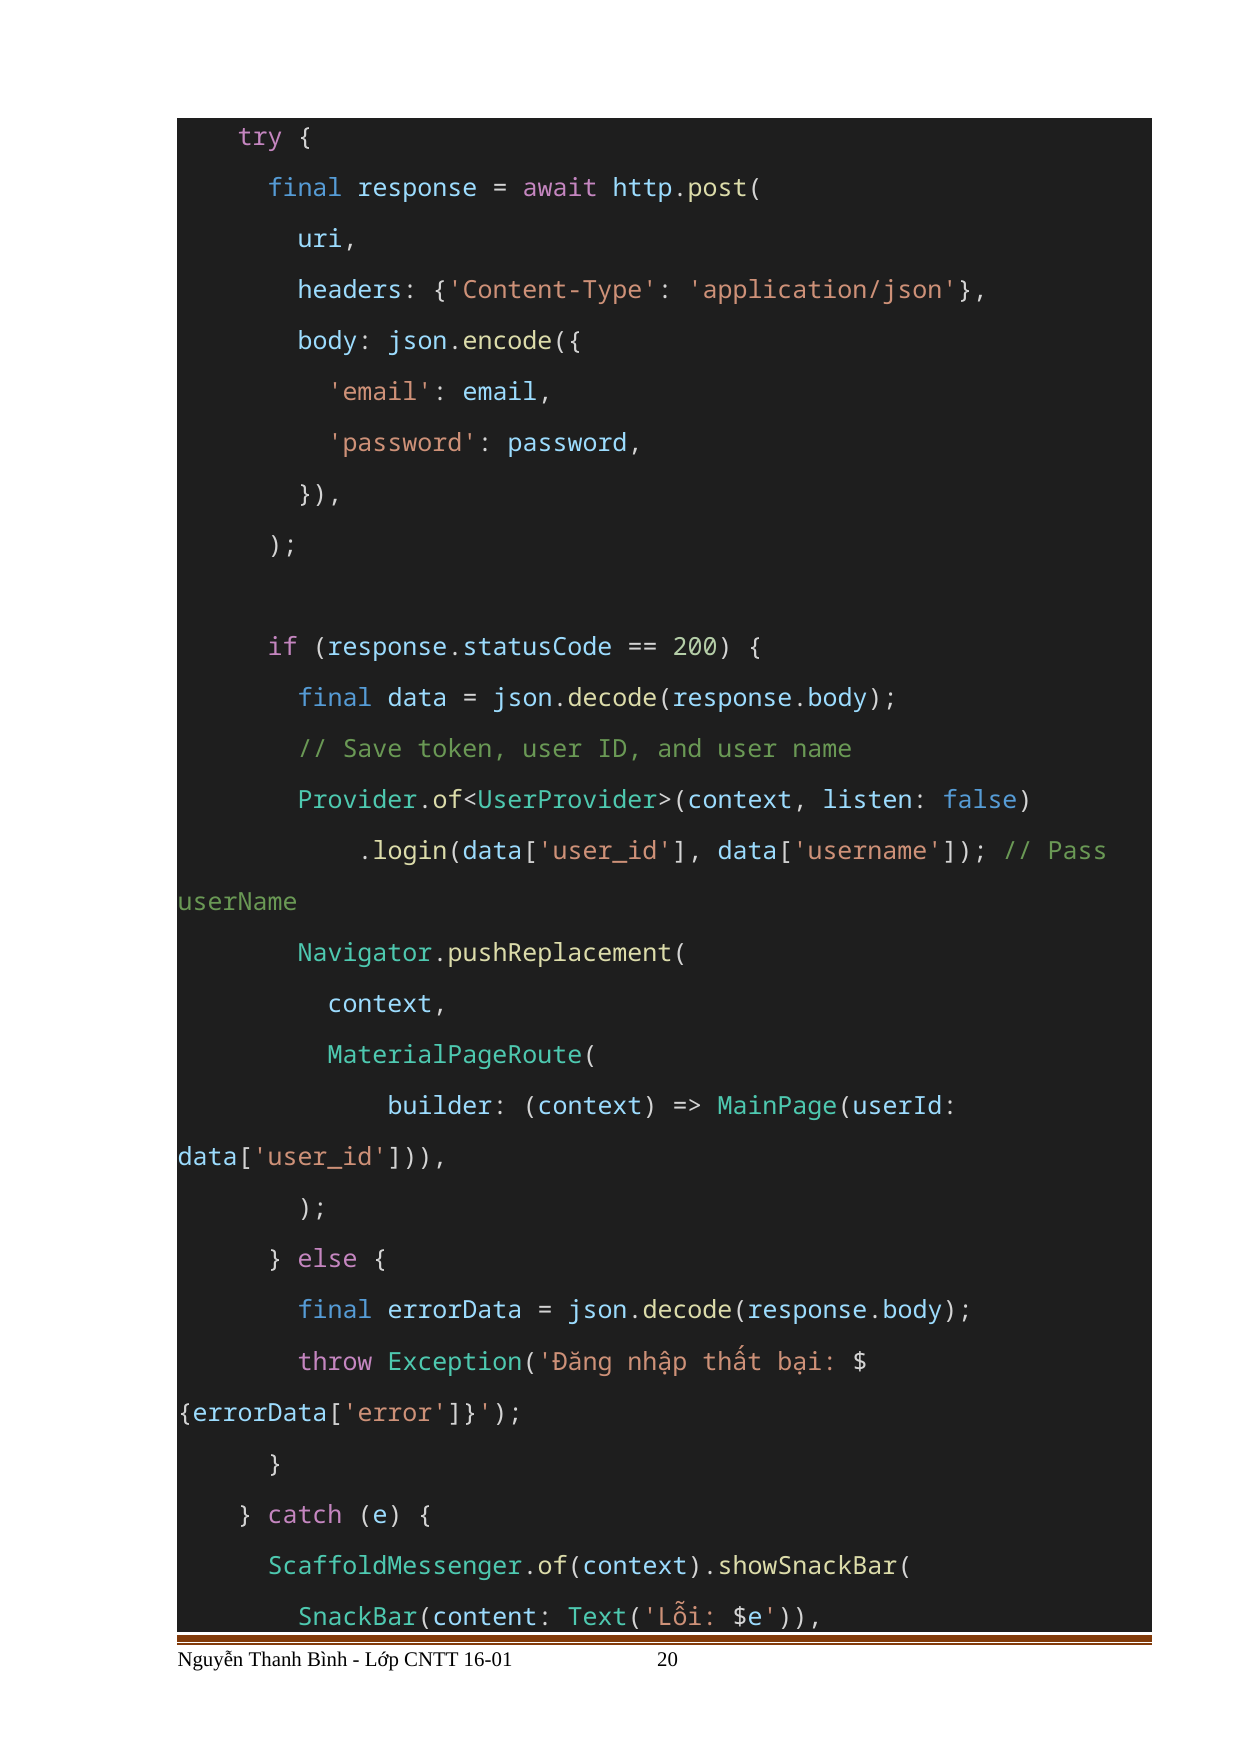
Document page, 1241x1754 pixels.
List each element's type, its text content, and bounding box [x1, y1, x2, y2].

text // Save token, user ID, and user name [177, 731, 1152, 765]
text final errorData = json.decode(response.body); [177, 1292, 1152, 1326]
text Provider.of<UserProvider>(context, listen: false) [177, 782, 1152, 816]
text ); [177, 1190, 1152, 1224]
text ScaffoldMessenger.of(context).showSnackBar( [177, 1547, 1152, 1581]
text builder: (context) => MainPage(userId: data['user_id'])), [177, 1088, 1152, 1173]
text }), [177, 475, 1152, 509]
text throw Exception('Đăng nhập thất bại: ${errorData['error']}'); [177, 1343, 1152, 1428]
text Navigator.pushReplacement( [177, 935, 1152, 969]
text if (response.statusCode == 200) { [177, 628, 1152, 663]
text ); [177, 526, 1152, 561]
text .login(data['user_id'], data['username']); // Pass userName [177, 833, 1152, 918]
text try { [177, 118, 1152, 152]
text } [177, 1445, 1152, 1479]
text context, [177, 986, 1152, 1020]
text body: json.encode({ [177, 322, 1152, 356]
text uri, [177, 220, 1152, 254]
text } catch (e) { [177, 1496, 1152, 1530]
text final response = await http.post( [177, 169, 1152, 203]
text MaterialPageRoute( [177, 1037, 1152, 1071]
text SnackBar(content: Text('Lỗi: $e')), [177, 1598, 1152, 1632]
text final data = json.decode(response.body); [177, 679, 1152, 714]
text 'password': password, [177, 424, 1152, 458]
text 'email': email, [177, 373, 1152, 407]
text headers: {'Content-Type': 'application/json'}, [177, 271, 1152, 305]
text } else { [177, 1241, 1152, 1275]
